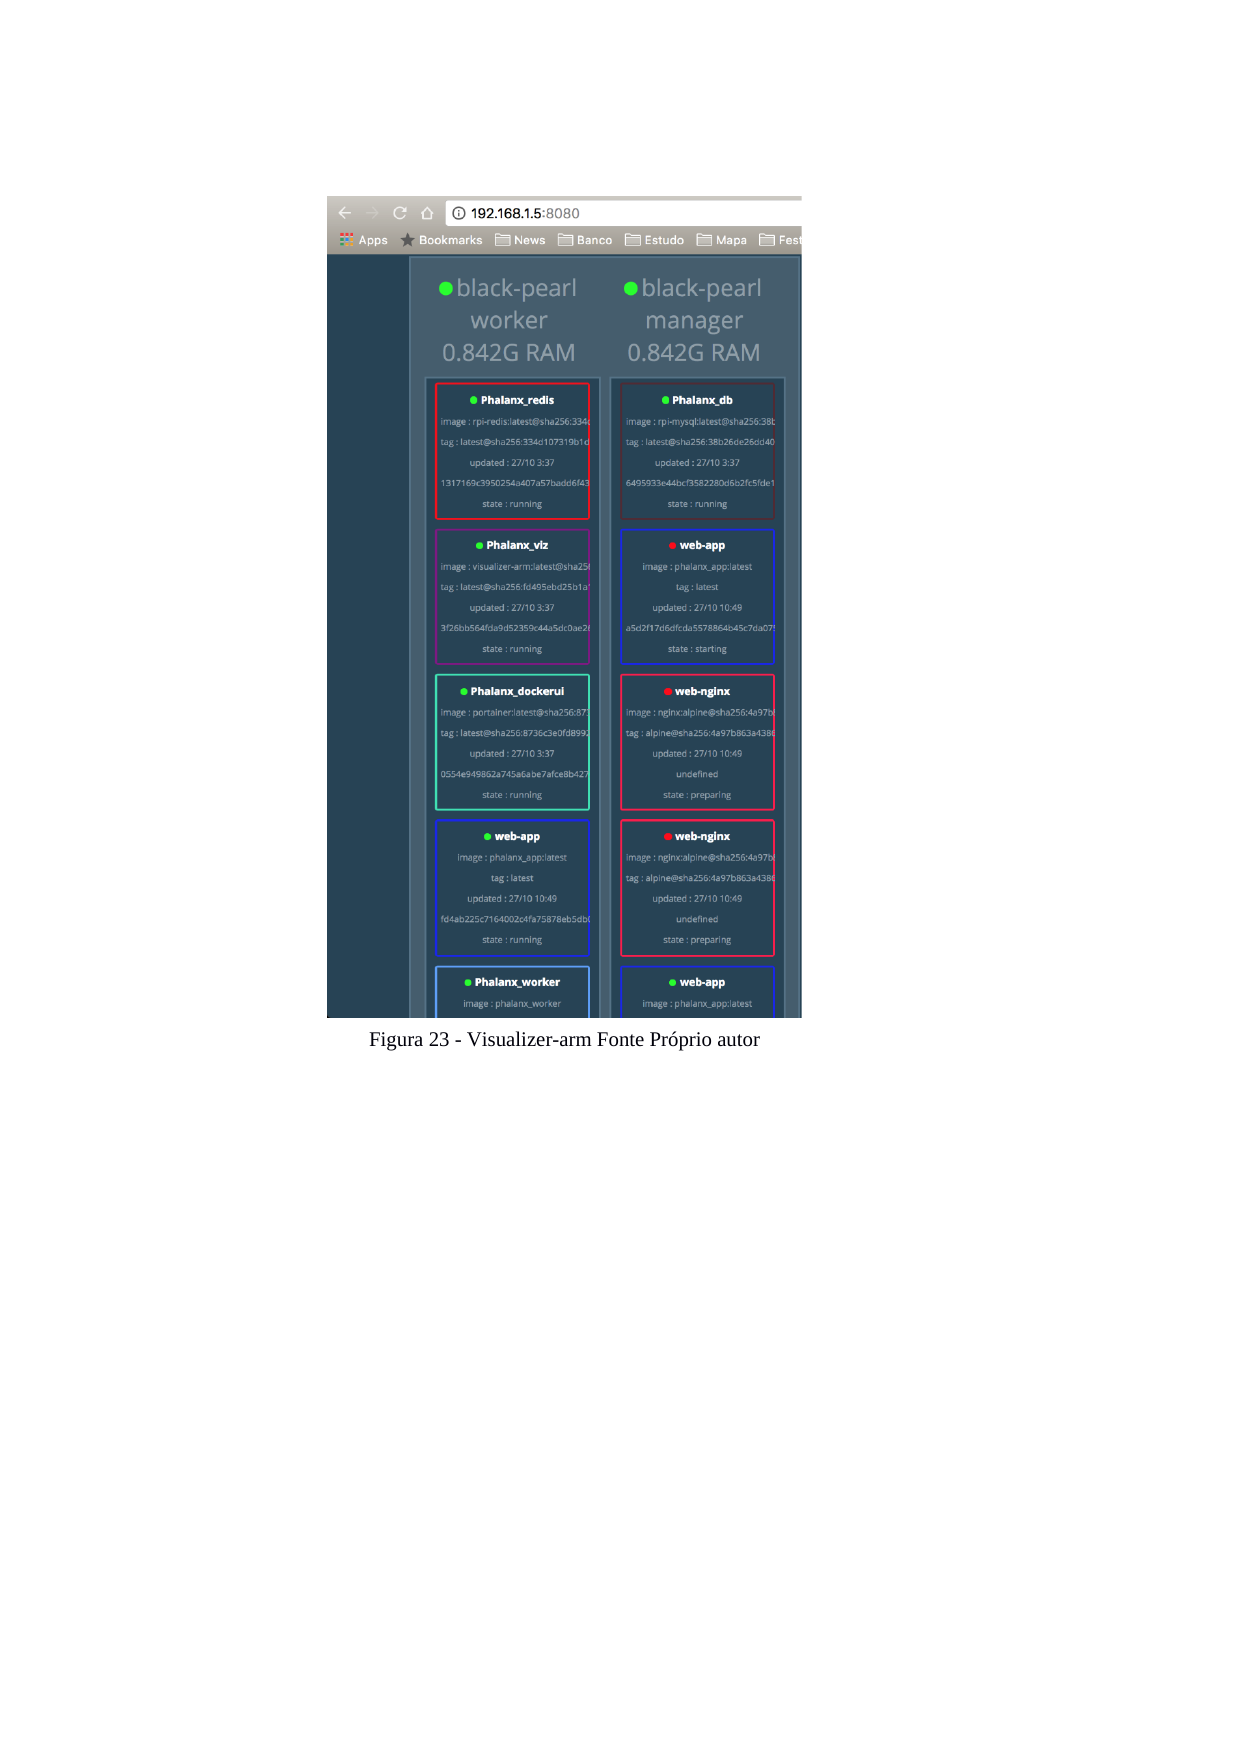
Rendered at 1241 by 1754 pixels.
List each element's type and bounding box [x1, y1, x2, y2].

picture [327, 196, 802, 1018]
